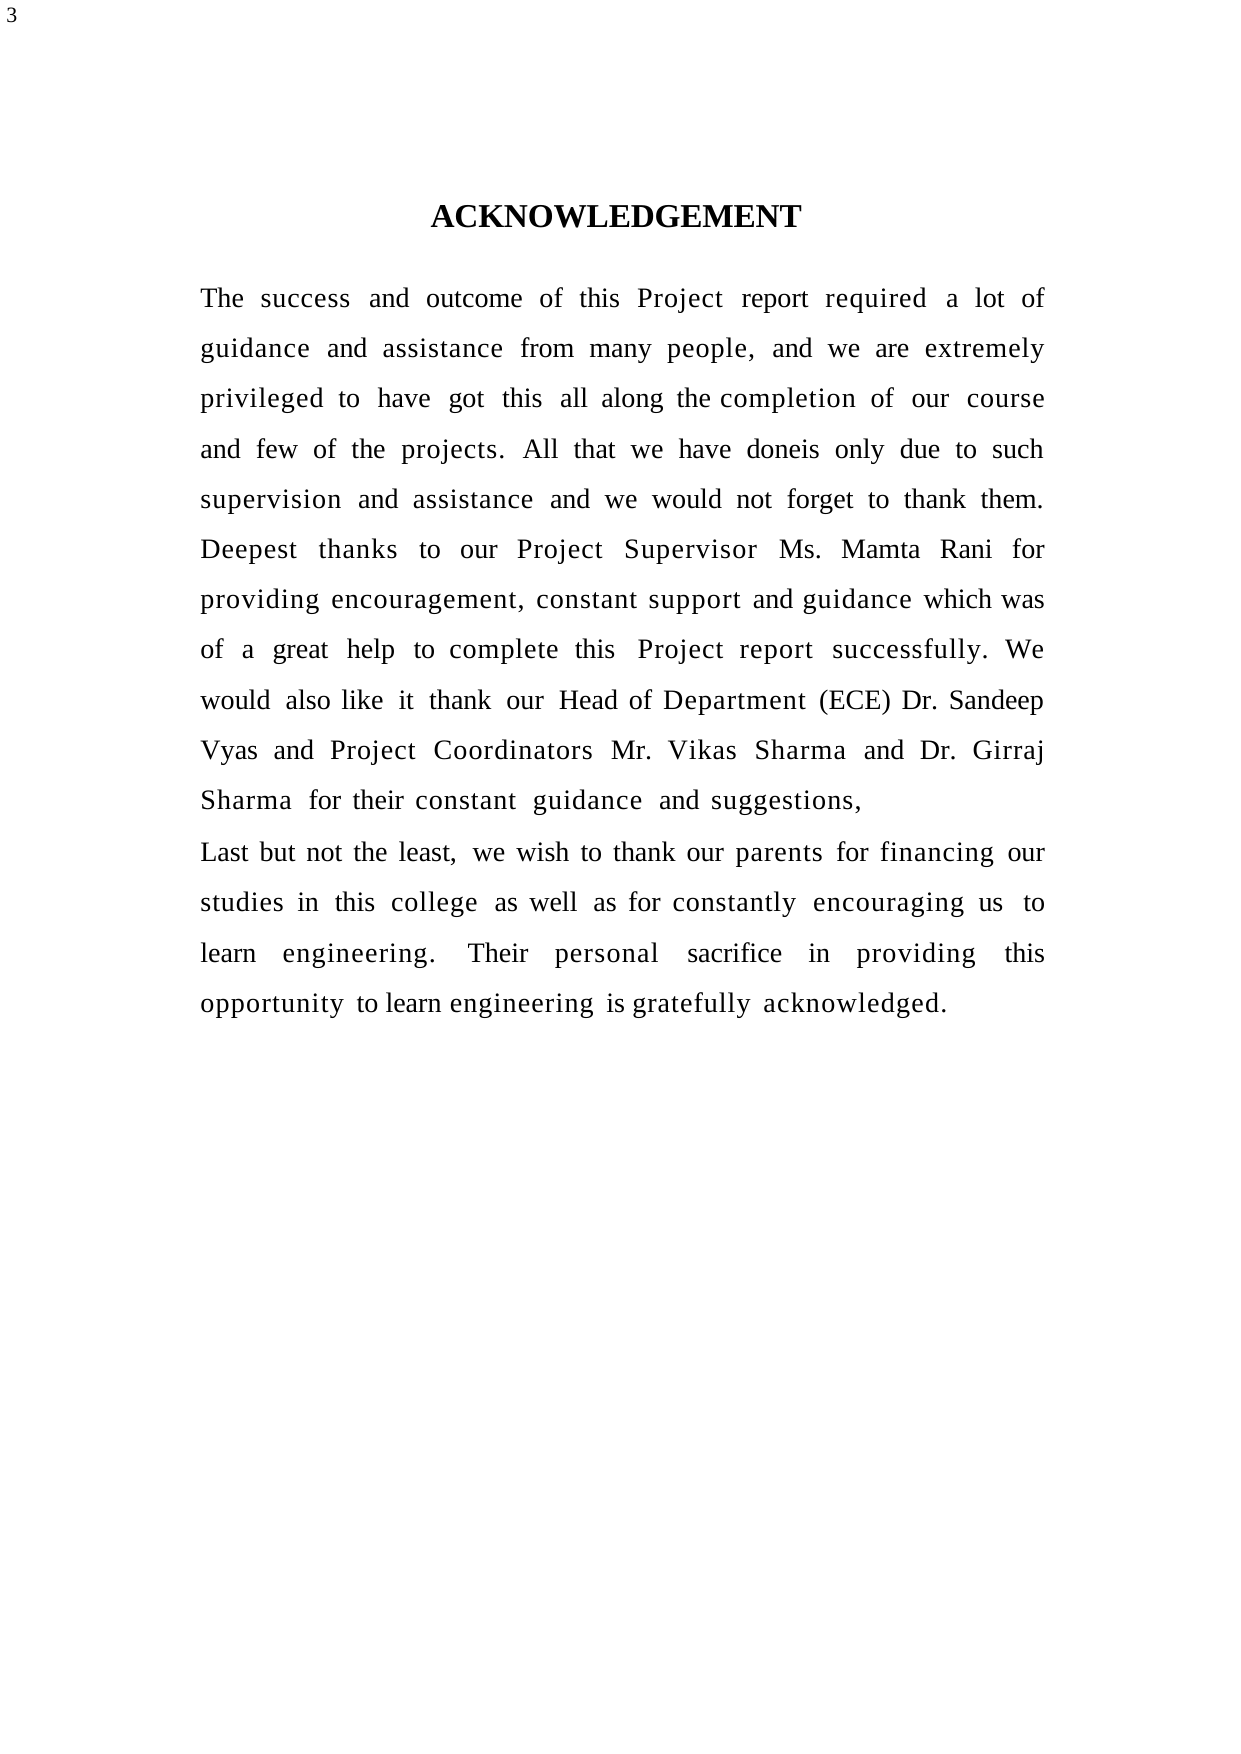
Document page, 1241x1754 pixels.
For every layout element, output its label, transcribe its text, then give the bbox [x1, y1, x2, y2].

subtitle ACKNOWLEDGEMENT [430, 196, 1221, 234]
text Last but not the least, we wish to thank our parents for financing our studies in this college as well as for constantly encouraging us to learn engineering. Their personal sacrifice in providing this opportunity to learn engineering is gratefully acknowledged. [200, 835, 1045, 1019]
text The success and outcome of this Project report required a lot of guidance and assistance from many people, and we are extremely privileged to have got this all along the completion of our course and few of the projects. All that we have doneis only due to such supervision and assistance and we would not forget to thank them. Deepest thanks to our Project Supervisor Ms. Mamta Rani for providing encouragement, constant support and guidance which was of a great help to complete this Project report successfully. We would also like it thank our Head of Department (ECE) Dr. Sandeep Vyas and Project Coordinators Mr. Vikas Sharma and Dr. Girraj Sharma for their constant guidance and suggestions, [200, 281, 1045, 816]
